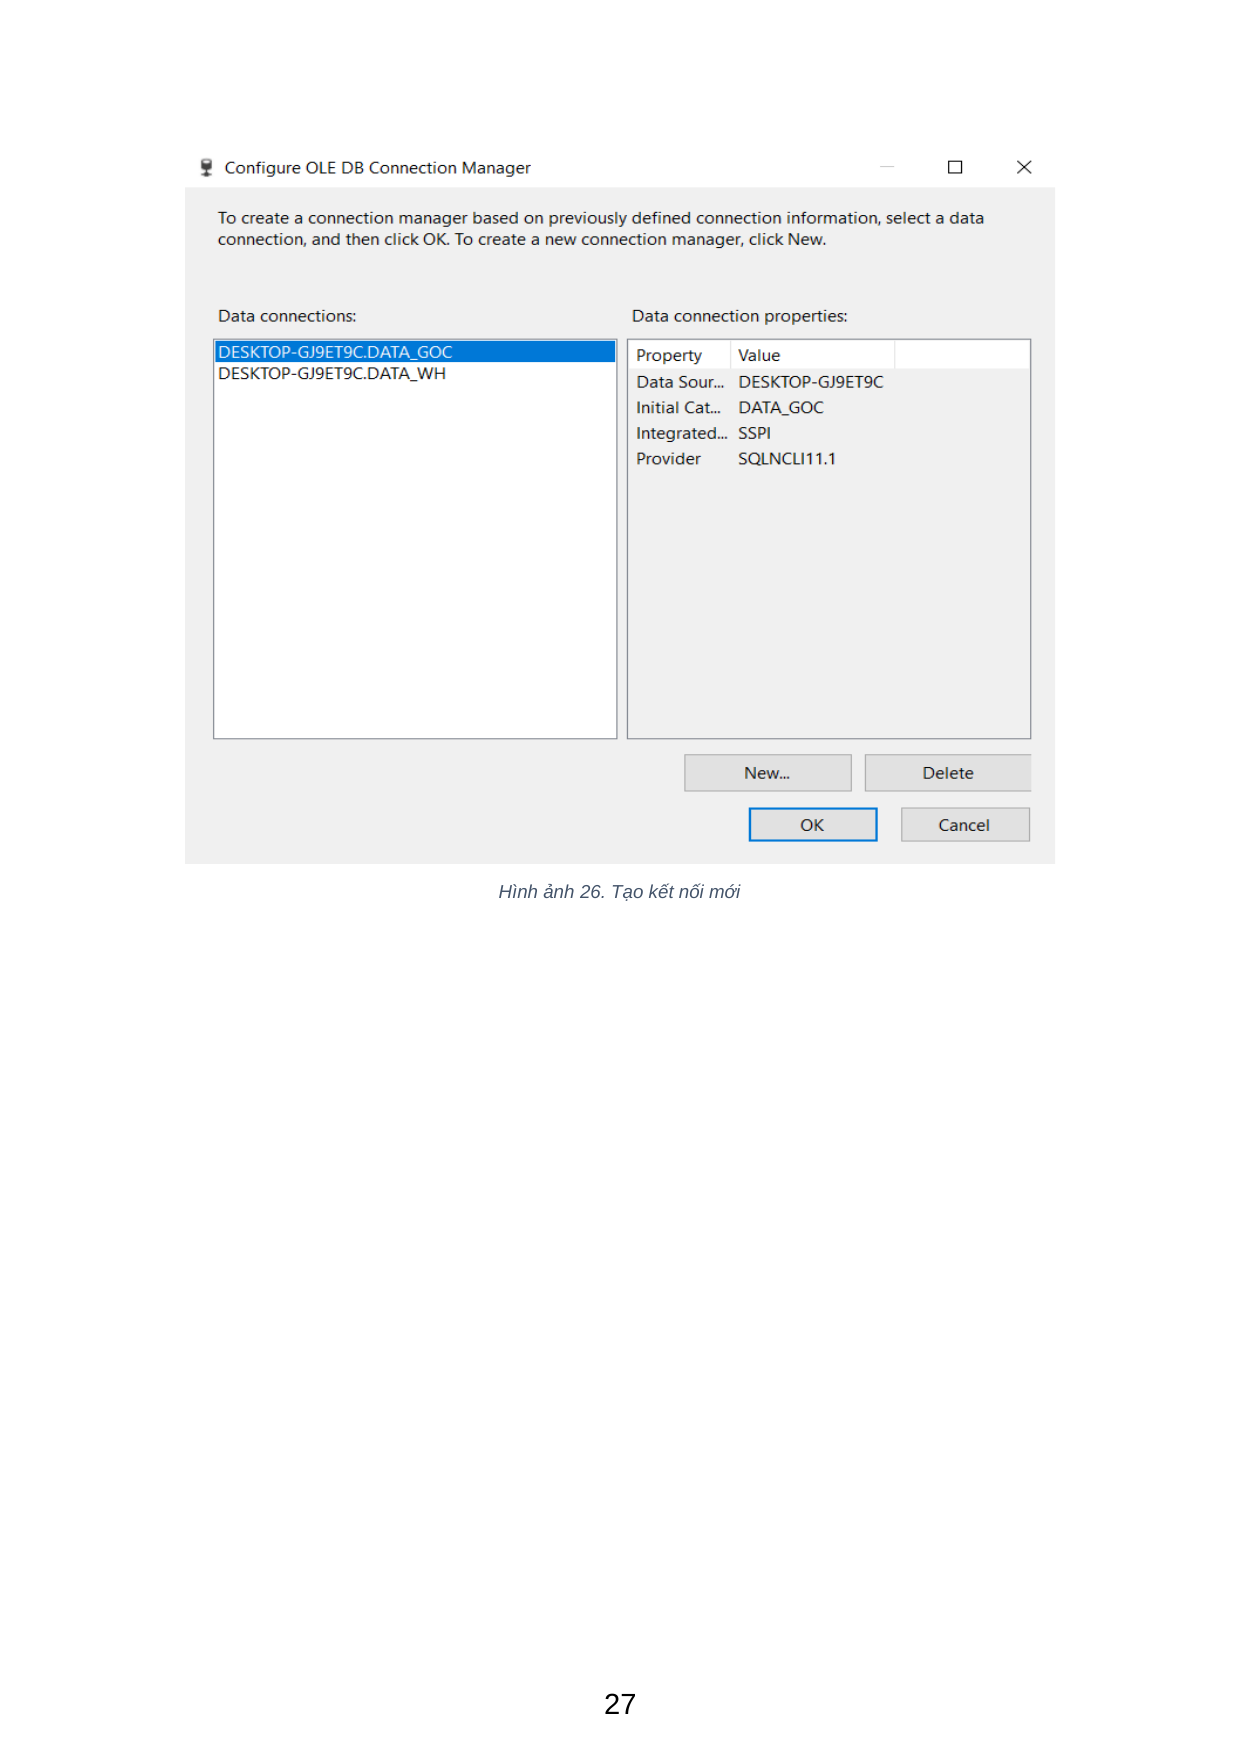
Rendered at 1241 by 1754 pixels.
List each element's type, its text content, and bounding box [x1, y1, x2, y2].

picture [185, 150, 1055, 864]
